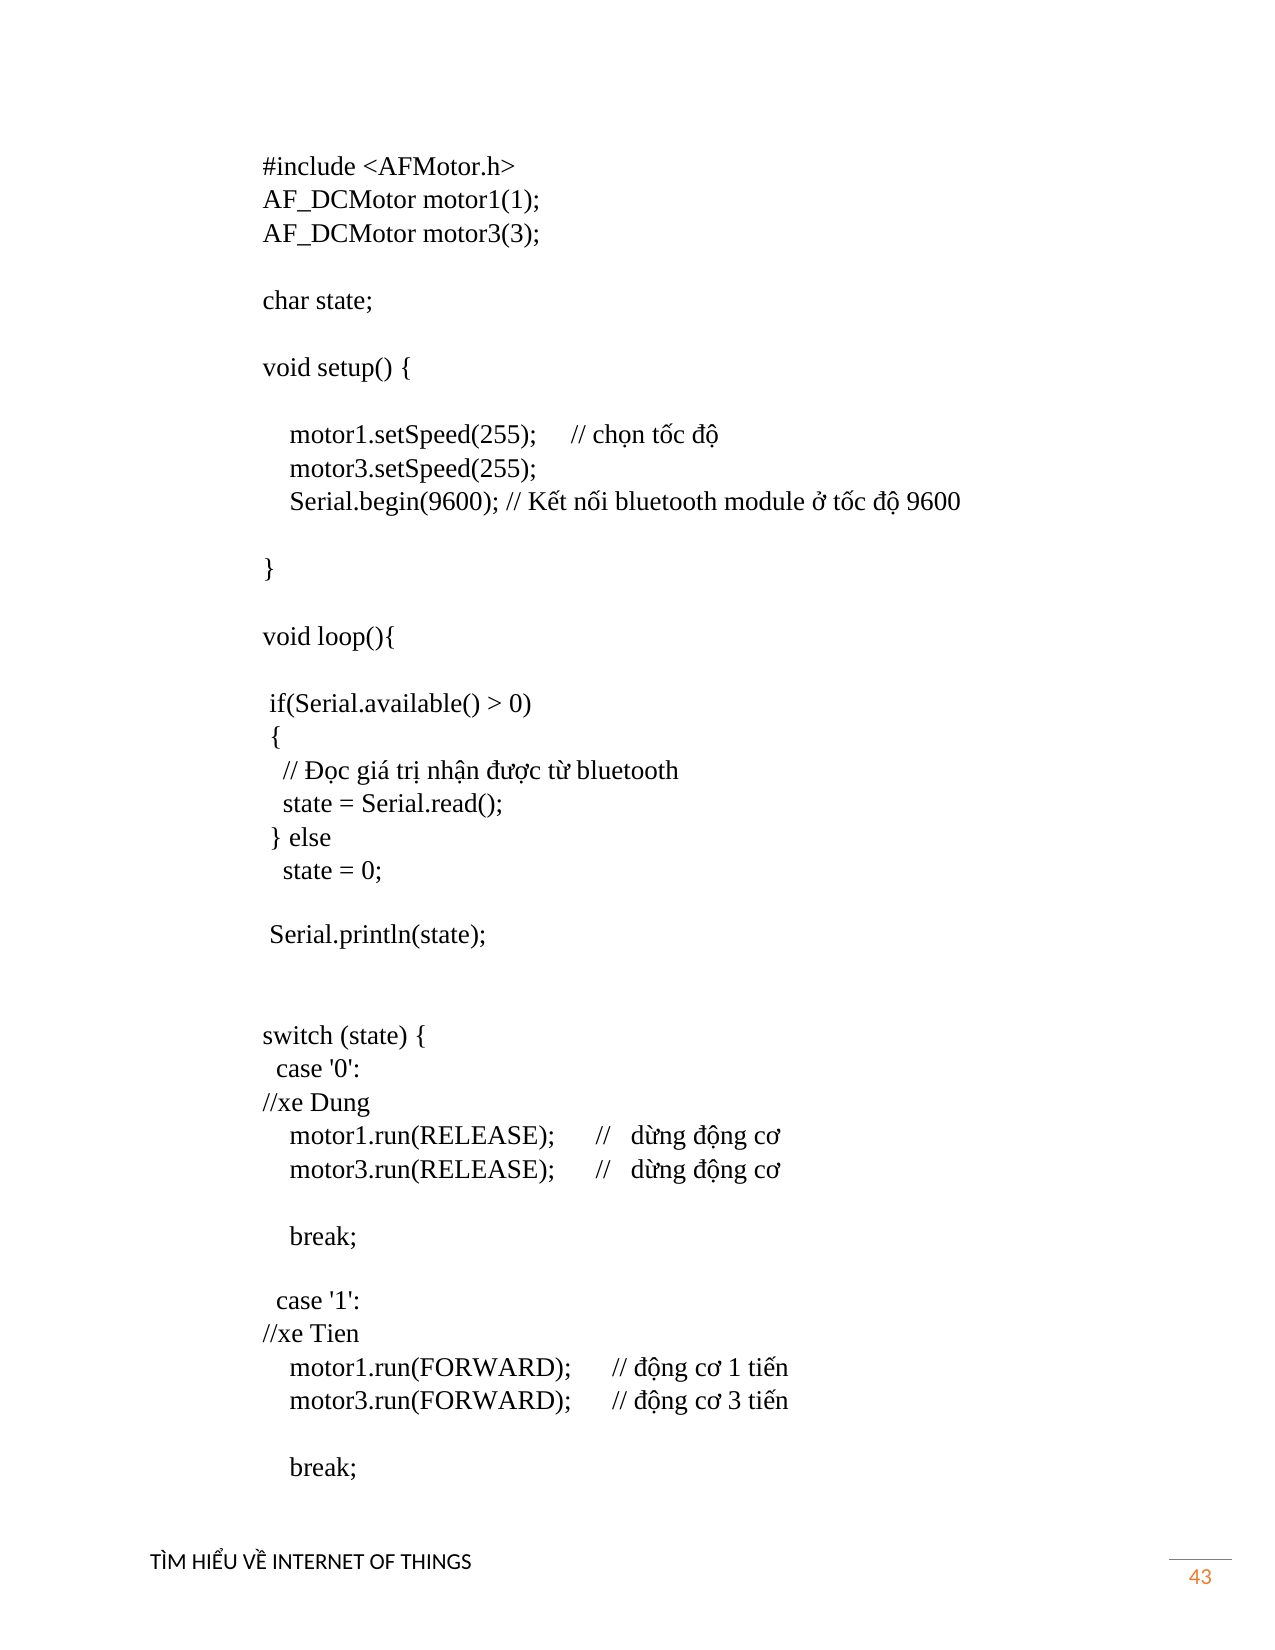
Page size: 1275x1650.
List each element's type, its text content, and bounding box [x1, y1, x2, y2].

text switch (state) { [262, 1019, 1125, 1050]
text case '1': [262, 1284, 1125, 1315]
text if(Serial.available() > 0) [262, 687, 1125, 718]
text motor3.run(FORWARD); // động cơ 3 tiến [262, 1384, 1125, 1416]
text motor3.setSpeed(255); [262, 452, 1125, 483]
text void setup() { [262, 351, 1125, 382]
text } [262, 552, 1125, 584]
text motor1.setSpeed(255); // chọn tốc độ [262, 418, 1125, 449]
text motor3.run(RELEASE); // dừng động cơ [262, 1153, 1125, 1184]
text { [262, 720, 1125, 751]
text AF_DCMotor motor1(1); [262, 183, 1125, 215]
text //xe Dung [262, 1086, 1125, 1117]
text state = 0; [262, 854, 1125, 886]
text case '0': [262, 1052, 1125, 1083]
text Serial.println(state); [262, 918, 1125, 949]
text AF_DCMotor motor3(3); [262, 217, 1125, 248]
text char state; [262, 284, 1125, 315]
text motor1.run(FORWARD); // động cơ 1 tiến [262, 1351, 1125, 1382]
text break; [262, 1220, 1125, 1251]
text state = Serial.read(); [262, 787, 1125, 818]
text } else [262, 821, 1125, 852]
text #include <AFMotor.h> [262, 150, 1125, 181]
text motor1.run(RELEASE); // dừng động cơ [262, 1119, 1125, 1151]
text // Đọc giá trị nhận được từ bluetooth [262, 754, 1125, 785]
text Serial.begin(9600); // Kết nối bluetooth module ở tốc độ 9600 [262, 485, 1125, 517]
text void loop(){ [262, 619, 1125, 651]
text break; [262, 1451, 1125, 1483]
text //xe Tien [262, 1317, 1125, 1348]
